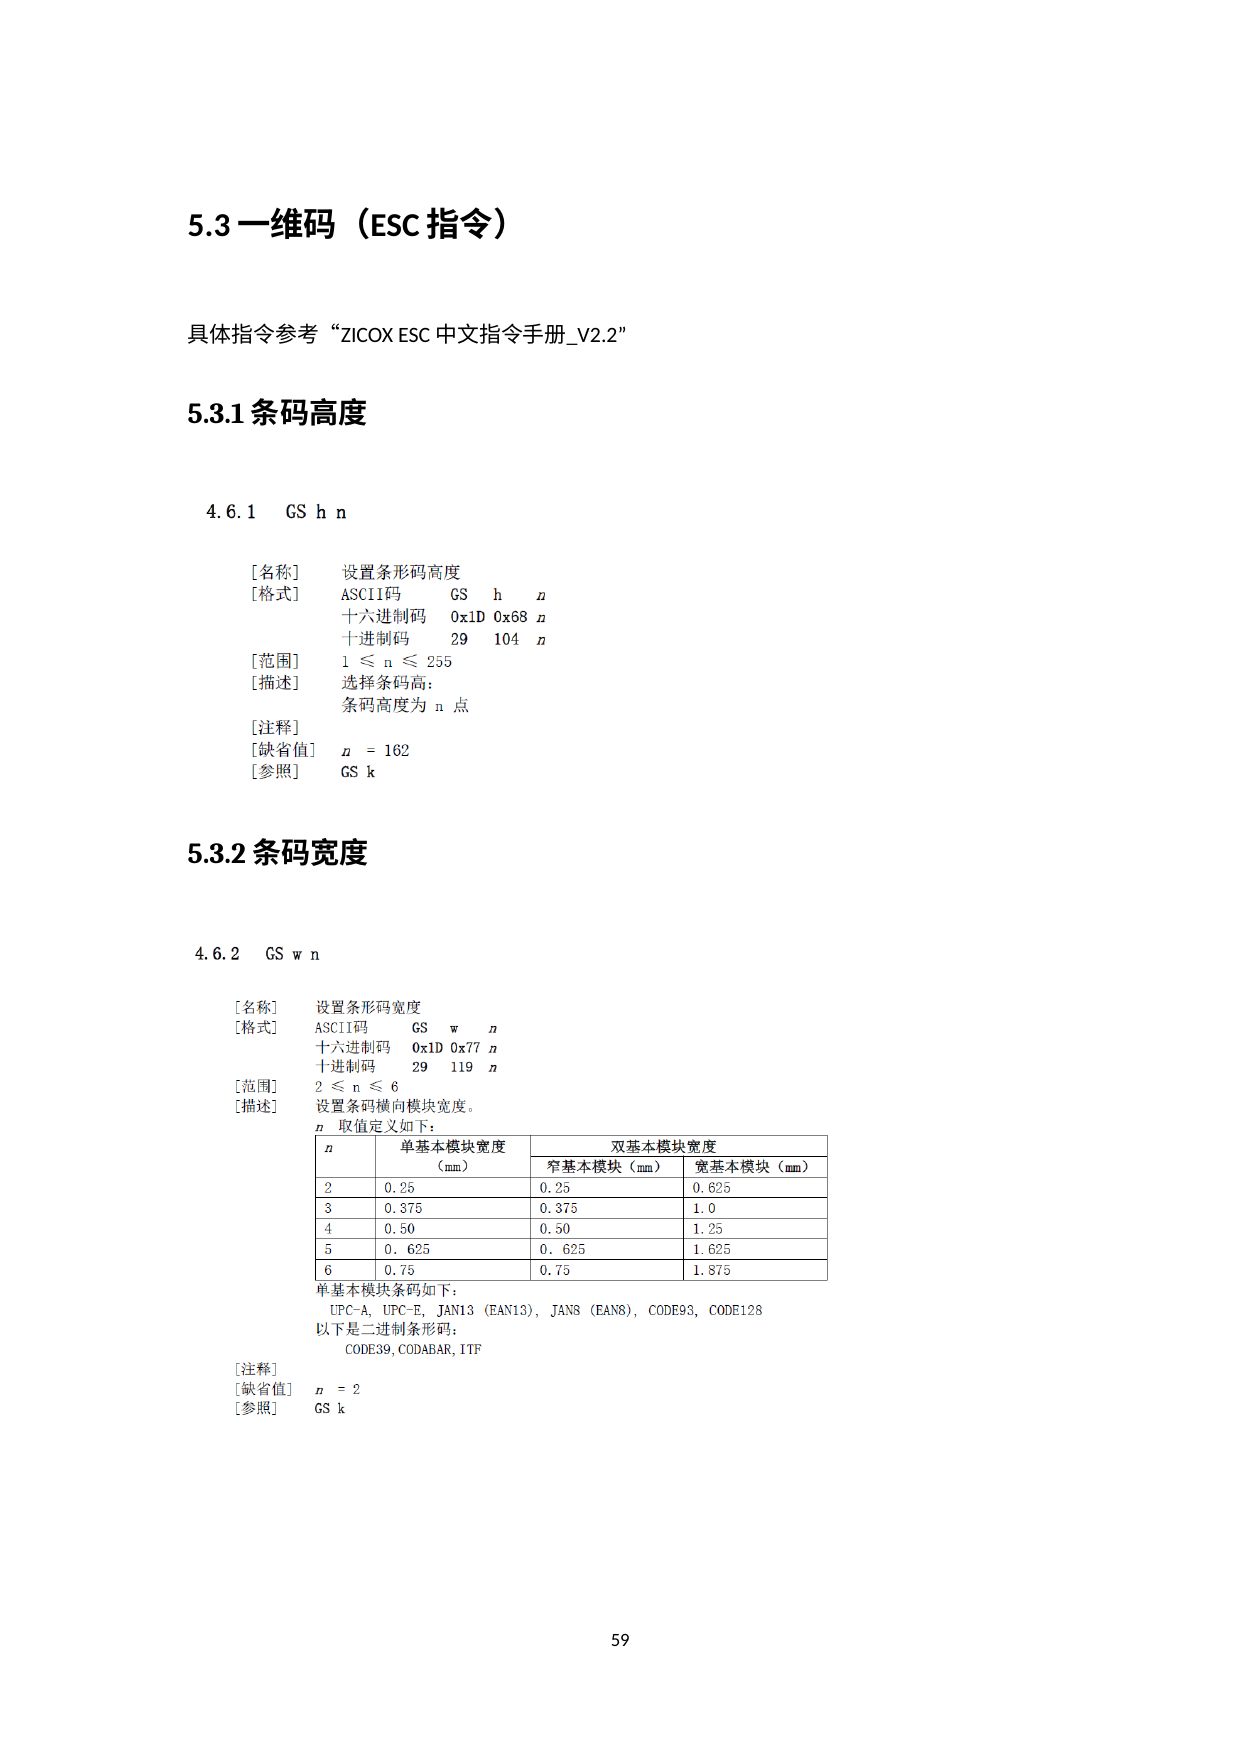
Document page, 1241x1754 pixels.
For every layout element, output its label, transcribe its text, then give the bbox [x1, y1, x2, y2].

picture [187, 497, 568, 789]
subtitle 5.3.1 条码高度 [187, 378, 1053, 443]
text 具体指令参考“ZICOX ESC 中文指令手册_V2.2” [187, 316, 1053, 349]
subtitle 5.3.2 条码宽度 [187, 818, 1053, 883]
subtitle 5.3一维码（ESC指令） [187, 189, 1053, 254]
picture [187, 942, 837, 1420]
